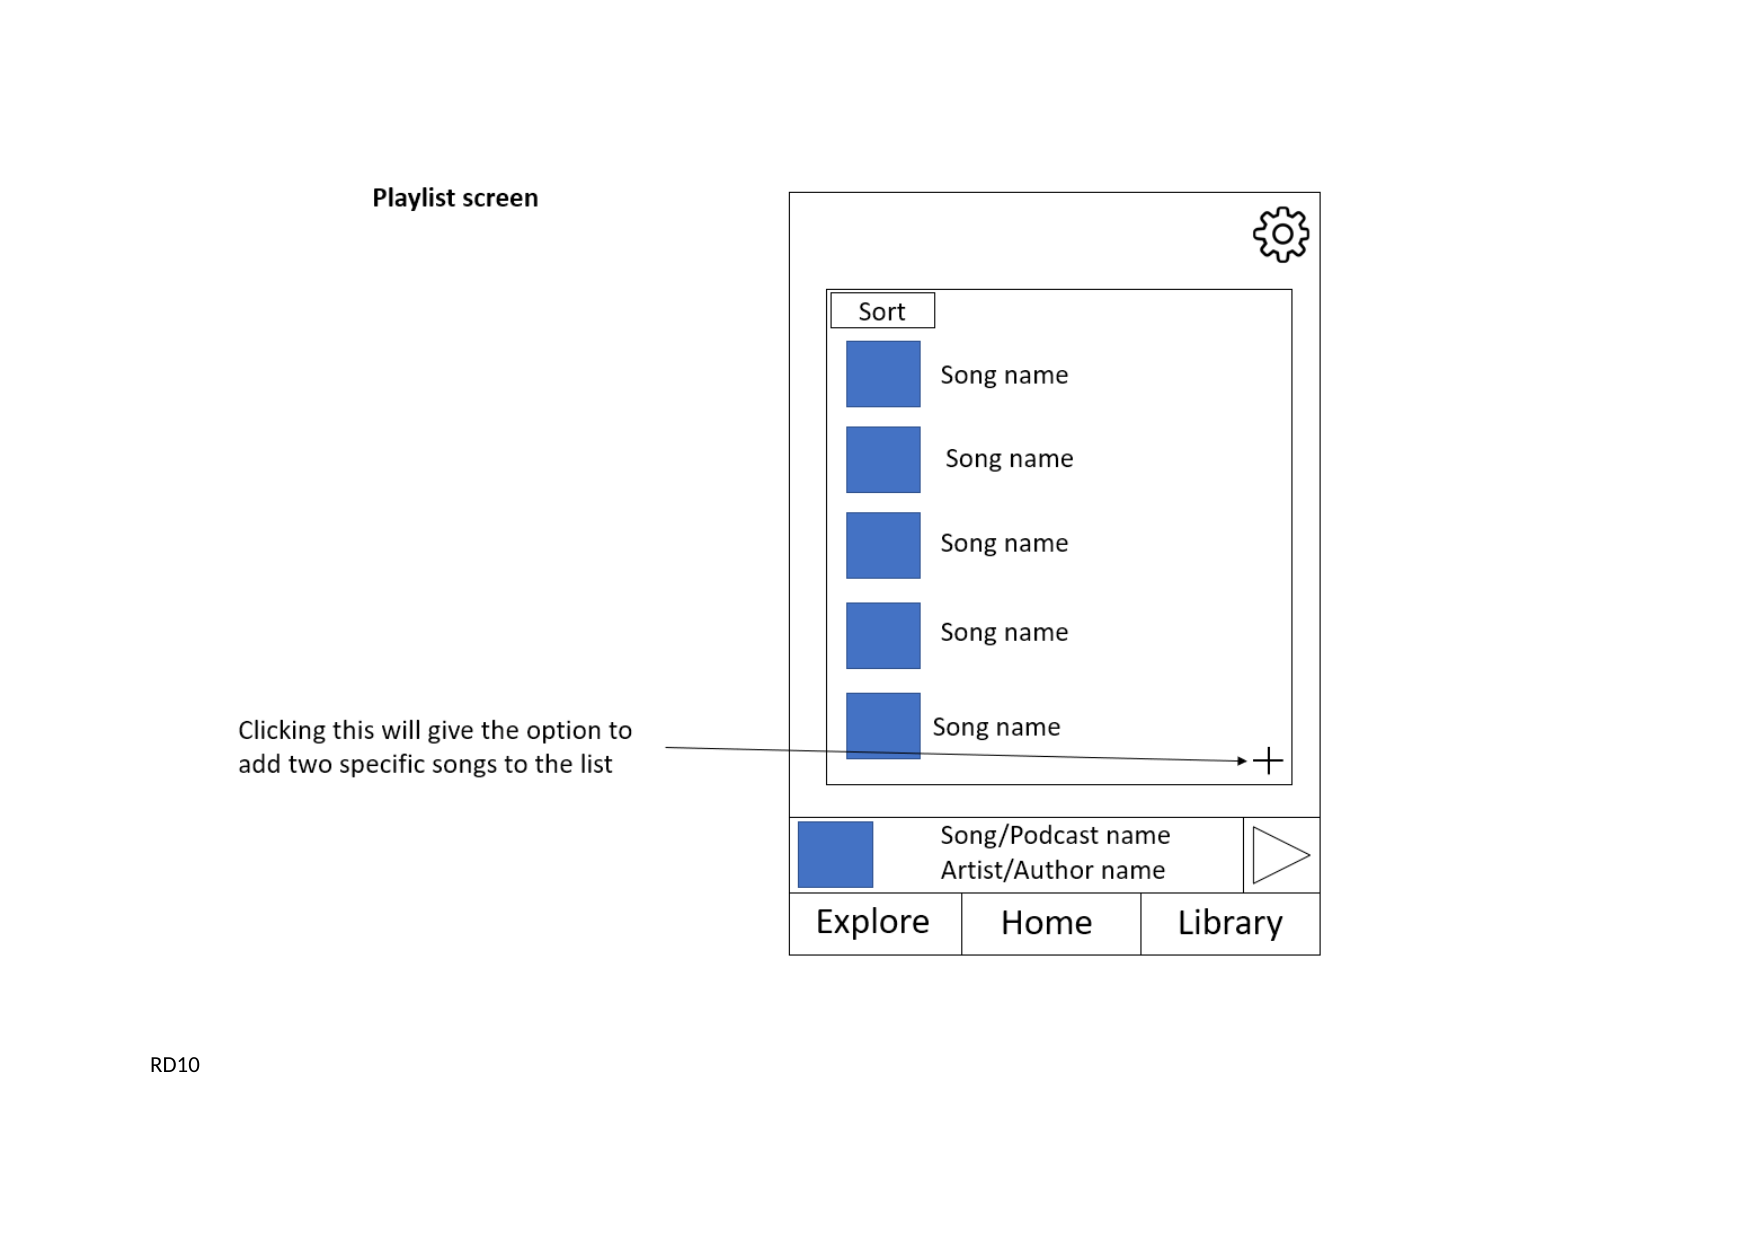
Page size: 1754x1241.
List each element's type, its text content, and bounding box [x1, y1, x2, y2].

picture [150, 150, 1332, 985]
text RD10 [150, 1051, 1604, 1078]
